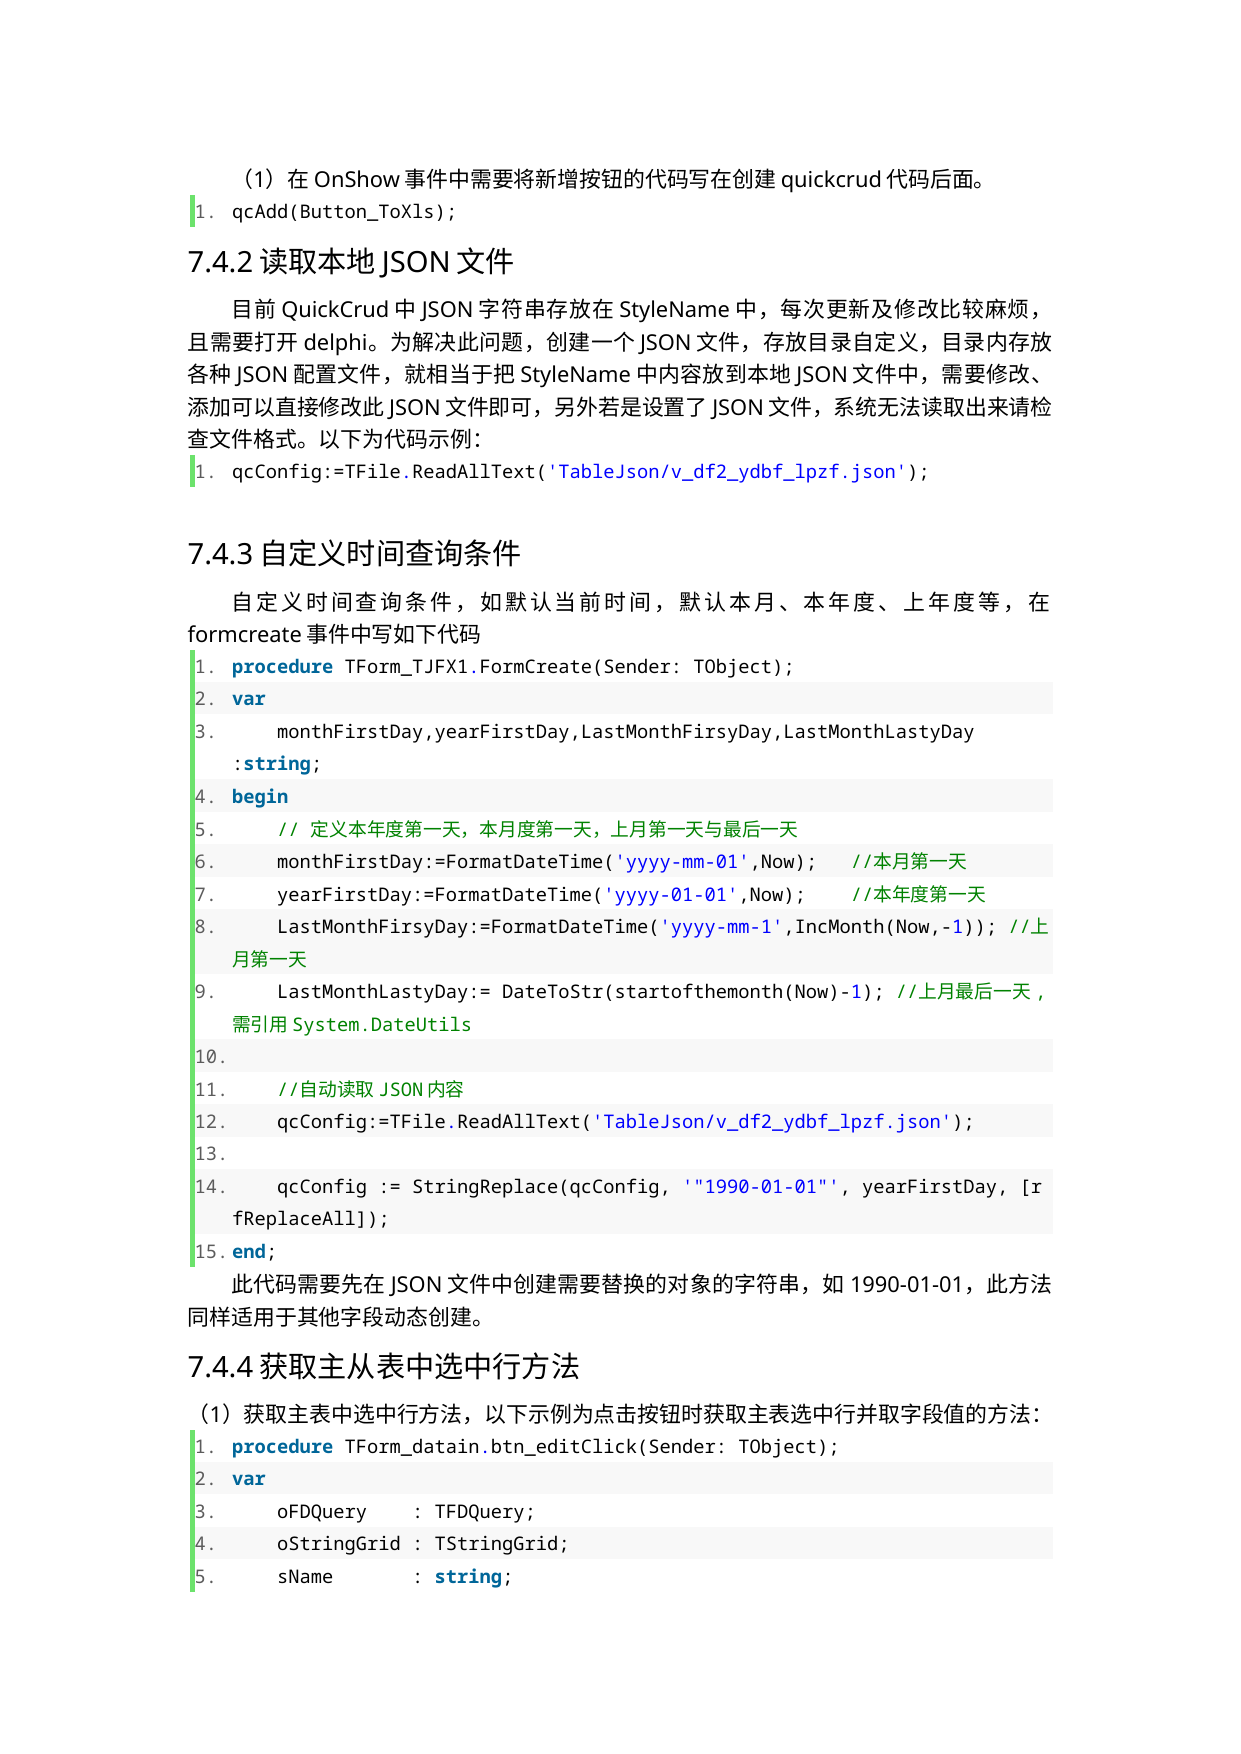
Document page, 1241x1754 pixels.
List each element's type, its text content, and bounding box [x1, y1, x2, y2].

list LastMonthFirsyDay:=FormatDateTime('yyyy-mm-1',IncMonth(Now,-1)); //上月第一天 [195, 909, 1053, 974]
subtitle 7.4.4获取主从表中选中行方法 [187, 1332, 1053, 1397]
list LastMonthLastyDay:= DateToStr(startofthemonth(Now)-1); //上月最后一天 ,需引用System.DateUtils [195, 974, 1053, 1039]
list monthFirstDay:=FormatDateTime('yyyy-mm-01',Now); //本月第一天 [195, 844, 1053, 877]
list qcAdd(Button_ToXls); [190, 194, 1053, 227]
text （1）在OnShow事件中需要将新增按钮的代码写在创建quickcrud代码后面。 [187, 162, 1053, 194]
list //自动读取JSON内容 [195, 1072, 1053, 1104]
list qcConfig := StringReplace(qcConfig, '"1990-01-01"', yearFirstDay, [rfReplaceAll]); [195, 1169, 1053, 1234]
list procedure TForm_TJFX1.FormCreate(Sender: TObject); [190, 649, 1053, 682]
text （1）获取主表中选中行方法，以下示例为点击按钮时获取主表选中行并取字段值的方法： [187, 1397, 1053, 1429]
list // 定义本年度第一天，本月度第一天，上月第一天与最后一天 [195, 812, 1053, 844]
list var [195, 682, 1053, 714]
list monthFirstDay,yearFirstDay,LastMonthFirsyDay,LastMonthLastyDay:string; [195, 714, 1053, 779]
list end; [195, 1234, 1053, 1267]
list var [195, 1462, 1053, 1494]
list procedure TForm_datain.btn_editClick(Sender: TObject); [190, 1429, 1053, 1462]
list oFDQuery : TFDQuery; [195, 1494, 1053, 1527]
text 此代码需要先在JSON文件中创建需要替换的对象的字符串，如1990-01-01，此方法同样适用于其他字段动态创建。 [187, 1267, 1053, 1332]
list sName : string; [195, 1559, 1053, 1592]
text 目前QuickCrud中JSON字符串存放在StyleName中，每次更新及修改比较麻烦，且需要打开delphi。为解决此问题，创建一个JSON文件，存放目录自定义，目录内存放各种JSON配置文件，就相当于把StyleName中内容放到本地JSON文件中，需要修改、添加可以直接修改此JSON文件即可，另外若是设置了JSON文件，系统无法读取出来请检查文件格式。以下为代码示例： [187, 292, 1053, 454]
list oStringGrid : TStringGrid; [195, 1527, 1053, 1559]
text 自定义时间查询条件，如默认当前时间，默认本月、本年度、上年度等，在formcreate事件中写如下代码 [187, 584, 1053, 649]
list begin [195, 779, 1053, 812]
subtitle 7.4.3自定义时间查询条件 [187, 519, 1053, 584]
list qcConfig:=TFile.ReadAllText('TableJson/v_df2_ydbf_lpzf.json'); [190, 454, 1053, 487]
list qcConfig:=TFile.ReadAllText('TableJson/v_df2_ydbf_lpzf.json'); [195, 1104, 1053, 1137]
subtitle 7.4.2读取本地JSON文件 [187, 227, 1053, 292]
list yearFirstDay:=FormatDateTime('yyyy-01-01',Now); //本年度第一天 [195, 877, 1053, 909]
